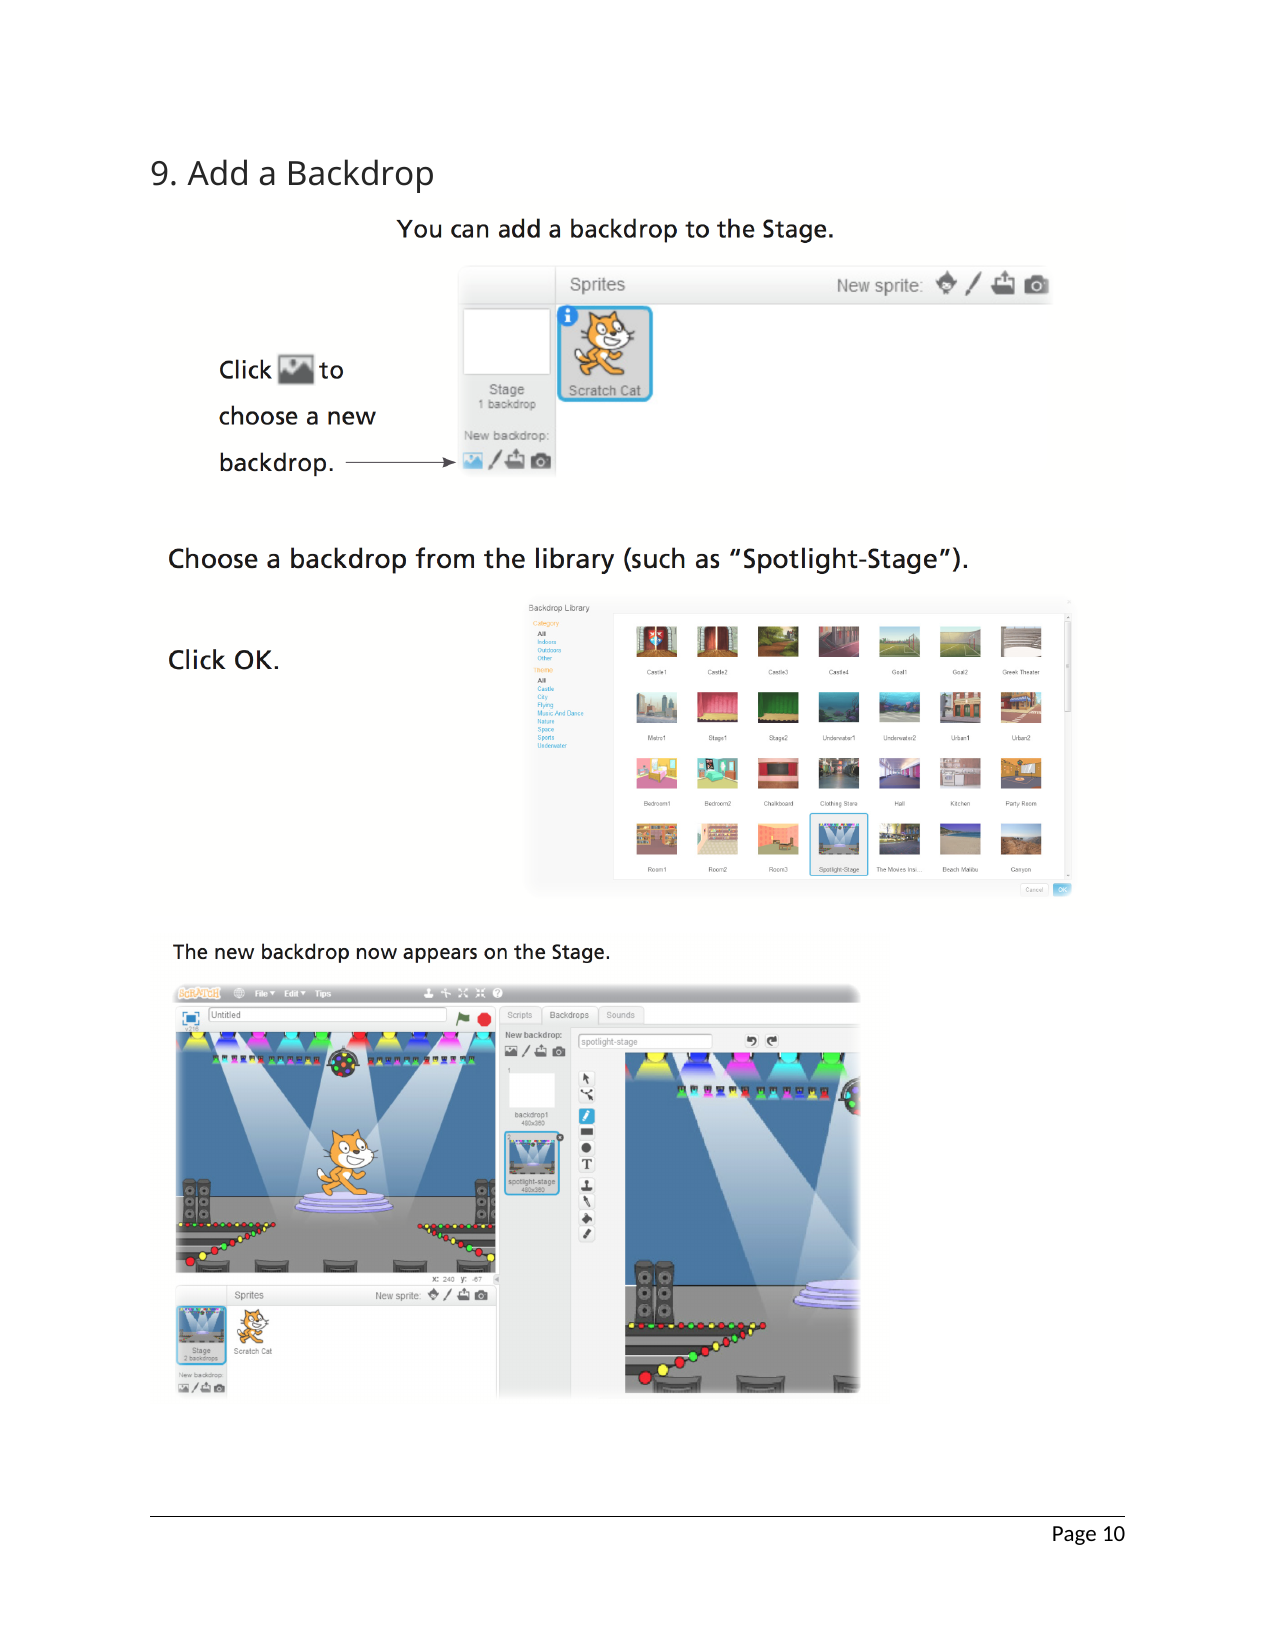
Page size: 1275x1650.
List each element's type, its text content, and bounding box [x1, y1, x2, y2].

picture [150, 528, 1125, 916]
picture [150, 198, 1125, 510]
subtitle Add a Backdrop [150, 150, 1125, 195]
picture [150, 933, 890, 1404]
